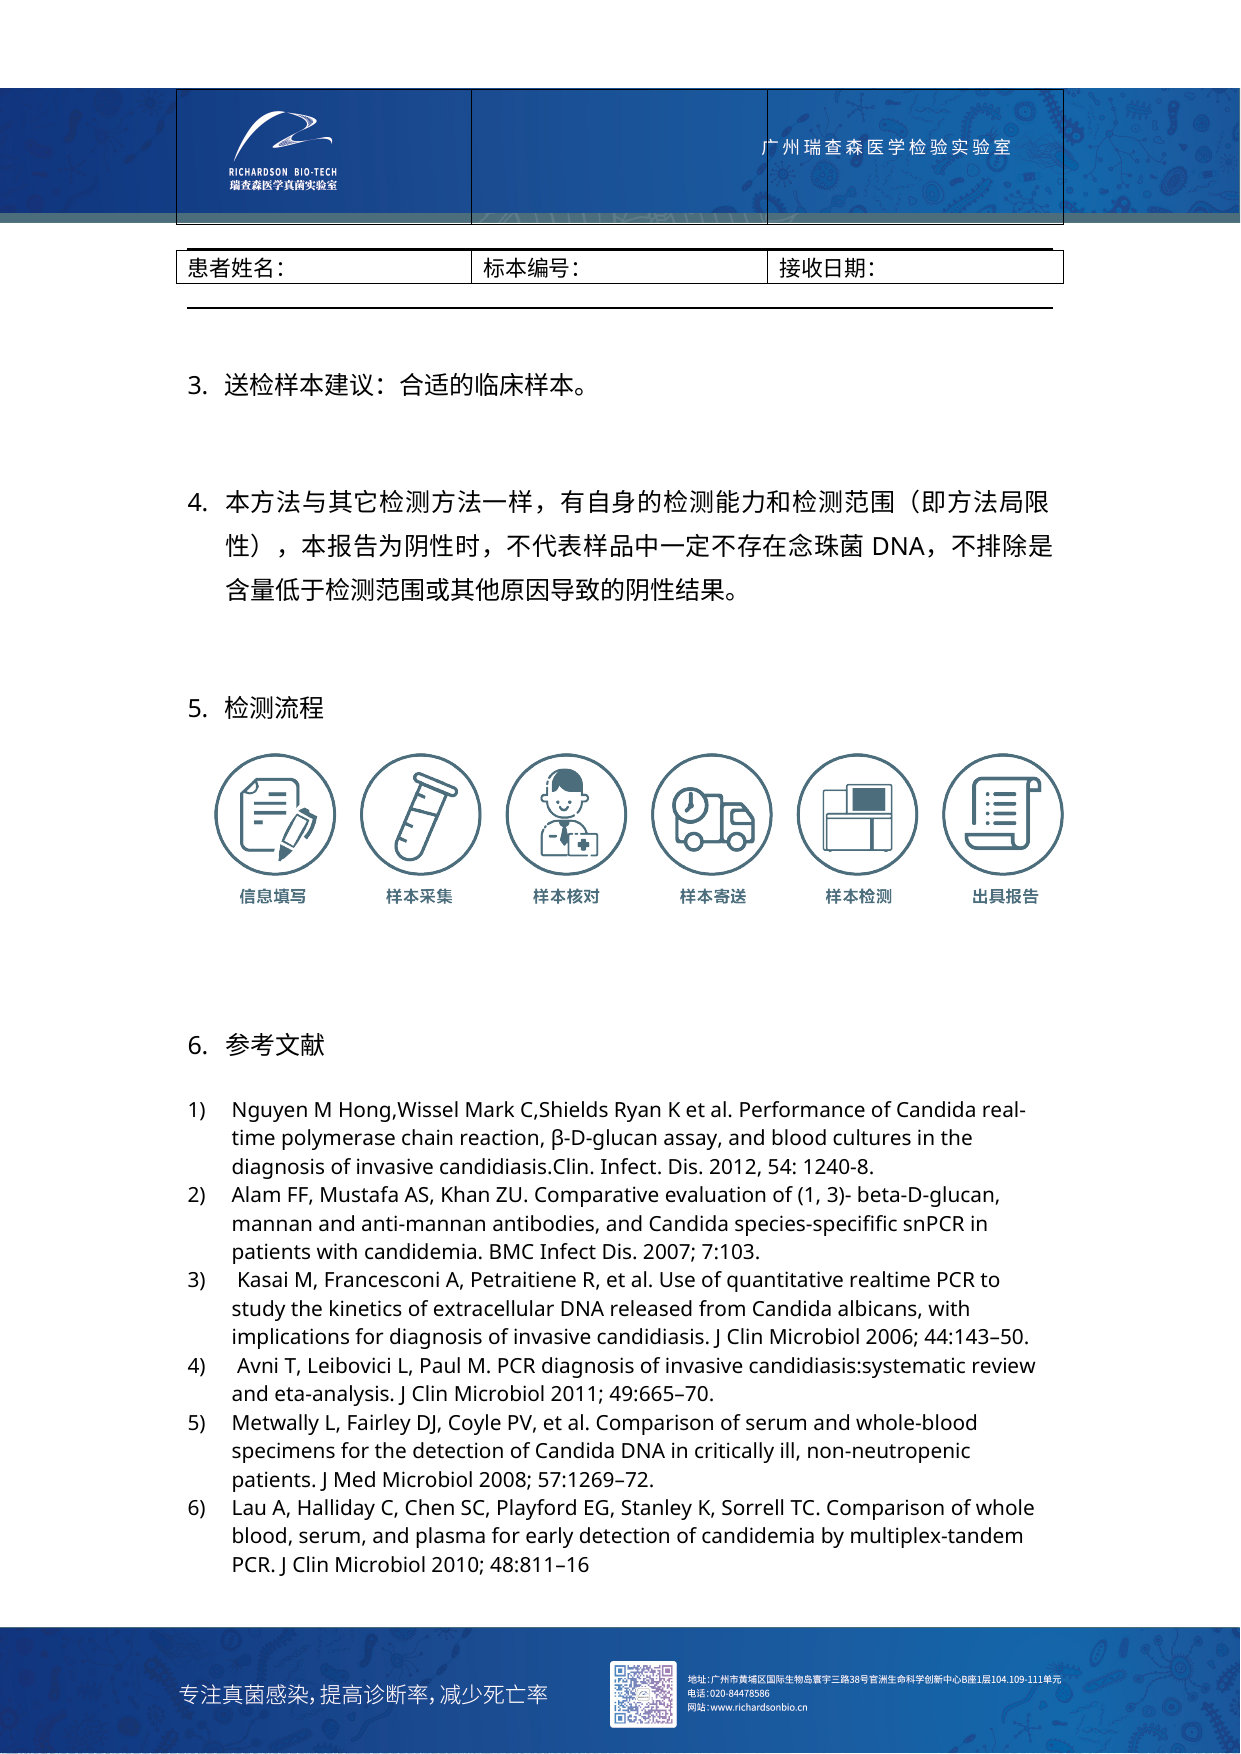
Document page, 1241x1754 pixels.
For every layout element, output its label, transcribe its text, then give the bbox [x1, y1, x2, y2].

list Lau A, Halliday C, Chen SC, Playford EG, Stanley K, Sorrell TC. Comparison of whole blood, serum, and plasma for early detection of candidemia by multiplex-tandem PCR. J Clin Microbiol 2010; 48:811–16 [187, 1493, 1053, 1578]
list Avni T, Leibovici L, Paul M. PCR diagnosis of invasive candidiasis:systematic review and eta-analysis. J Clin Microbiol 2011; 49:665–70. [187, 1351, 1053, 1408]
list 本方法与其它检测方法一样，有自身的检测能力和检测范围（即方法局限性），本报告为阴性时，不代表样品中一定不存在念珠菌DNA，不排除是含量低于检测范围或其他原因导致的阴性结果。 [187, 479, 1053, 611]
list Alam FF, Mustafa AS, Khan ZU. Comparative evaluation of (1, 3)- beta-D-glucan, mannan and anti-mannan antibodies, and Candida species-specifific snPCR in patients with candidemia. BMC Infect Dis. 2007; 7:103. [187, 1180, 1053, 1266]
picture [1064, 88, 1241, 223]
list 参考文献 [187, 1022, 1053, 1066]
picture [214, 753, 1064, 923]
list Nguyen M Hong,Wissel Mark C,Shields Ryan K et al. Performance of Candida real-time polymerase chain reaction, β-D-glucan assay, and blood cultures in the diagnosis of invasive candidiasis.Clin. Infect. Dis. 2012, 54: 1240-8. [187, 1095, 1053, 1180]
list 检测流程 [187, 684, 1053, 728]
picture [0, 1627, 1240, 1754]
list Kasai M, Francesconi A, Petraitiene R, et al. Use of quantitative realtime PCR to study the kinetics of extracellular DNA released from Candida albicans, with implications for diagnosis of invasive candidiasis. J Clin Microbiol 2006; 44:143–50. [187, 1266, 1053, 1351]
list 送检样本建议：合适的临床样本。 [187, 361, 1053, 406]
picture [768, 90, 1063, 223]
picture [0, 88, 176, 223]
picture [472, 90, 767, 223]
picture [177, 90, 471, 223]
list Metwally L, Fairley DJ, Coyle PV, et al. Comparison of serum and whole-blood specimens for the detection of Candida DNA in critically ill, non-neutropenic patients. J Med Microbiol 2008; 57:1269–72. [187, 1408, 1053, 1493]
